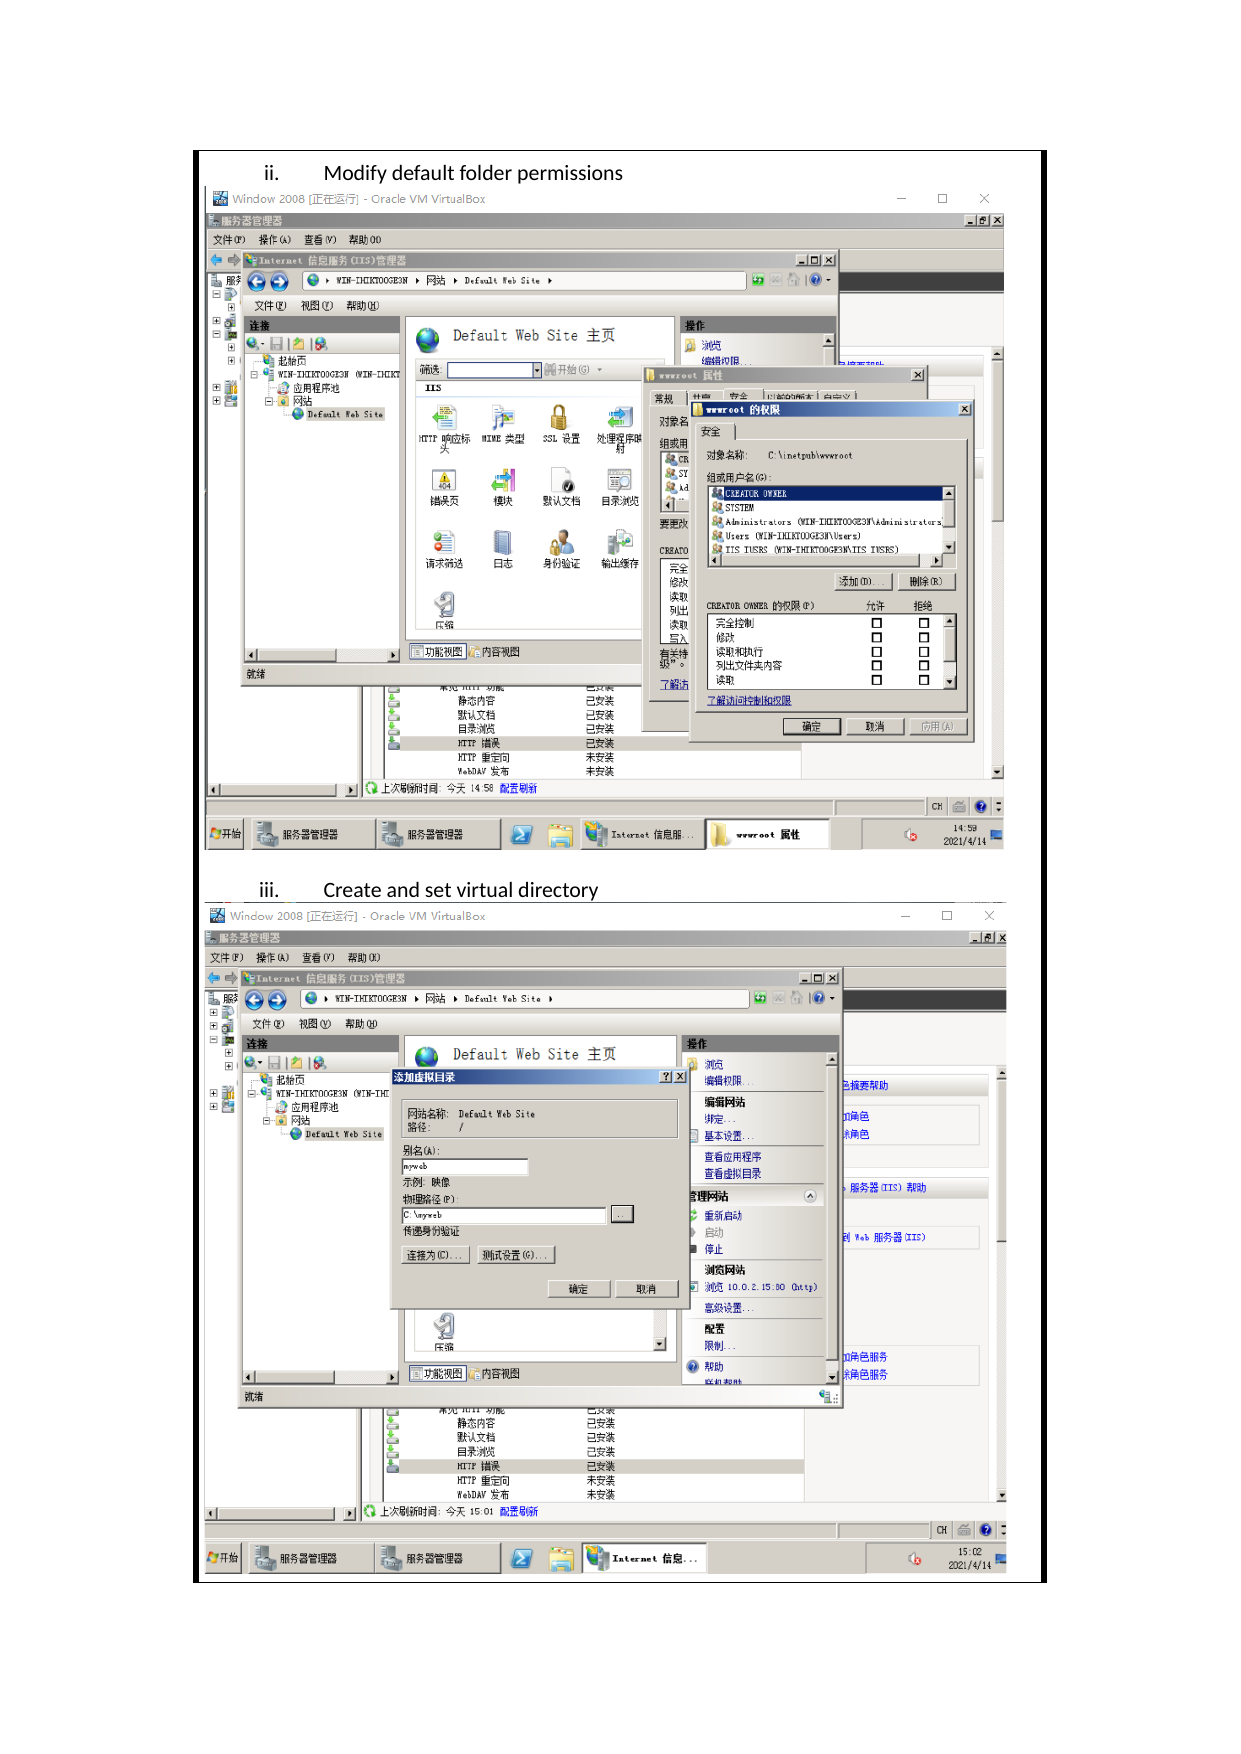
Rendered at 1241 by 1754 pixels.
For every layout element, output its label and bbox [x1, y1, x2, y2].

table_cell [199, 151, 1041, 1582]
picture [204, 186, 1004, 850]
picture [204, 902, 1007, 1574]
